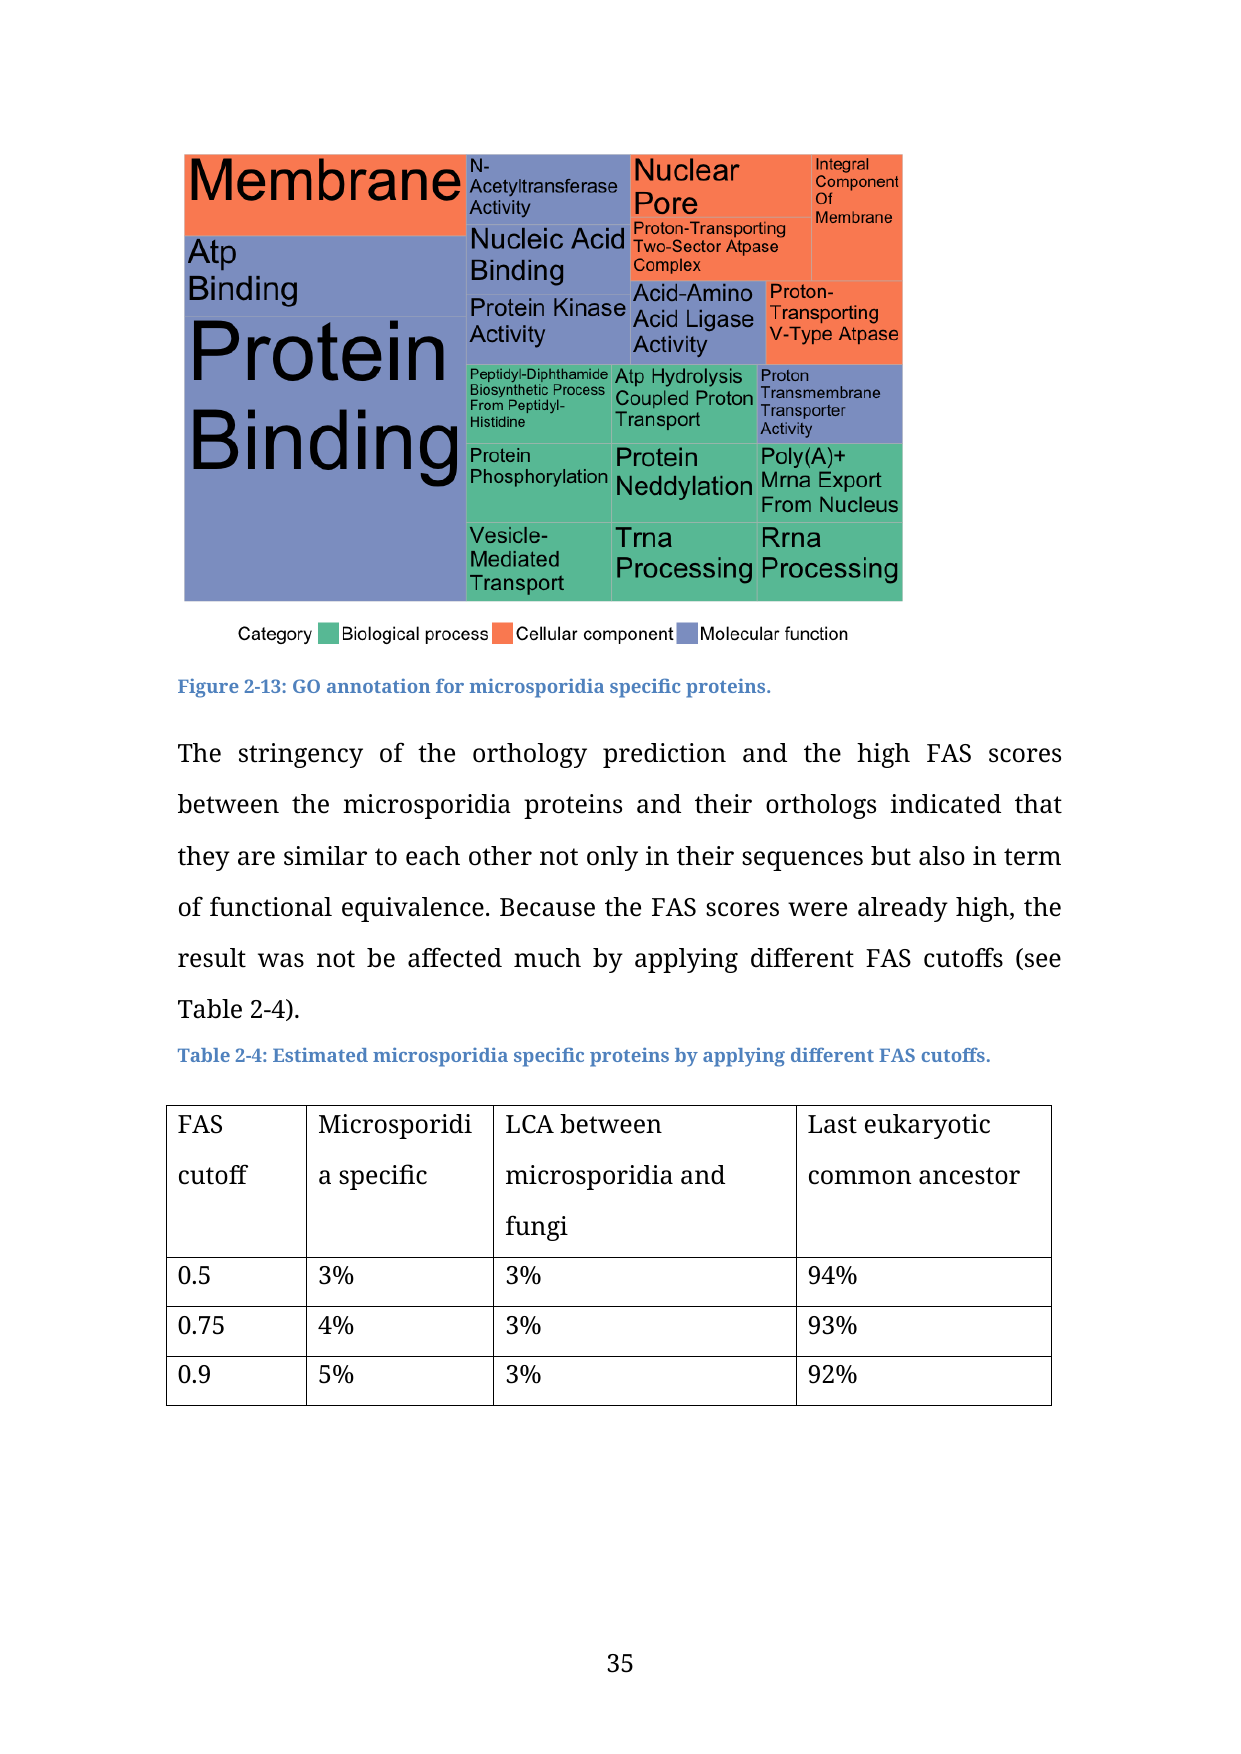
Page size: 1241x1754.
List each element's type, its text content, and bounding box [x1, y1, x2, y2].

text Table 2-4: Estimated microsporidia specific proteins by applying different FAS cutoffs. [177, 1042, 1063, 1068]
table_cell 94% [797, 1258, 1051, 1306]
text The stringency of the orthology prediction and the high FAS scores between the microsporidia proteins and their orthologs indicated that they are similar to each other not only in their sequences but also in term of functional equivalence. Because the FAS scores were already high, the result was not be affected much by applying different FAS cutoffs (see Table 2-4). [177, 736, 1063, 1025]
table_header LCA between microsporidia and fungi [494, 1106, 796, 1257]
table_cell 0.9 [167, 1357, 306, 1405]
table_header Microsporidia specific [307, 1106, 493, 1257]
table_cell 3% [494, 1307, 796, 1356]
table_cell 3% [307, 1258, 493, 1306]
table_cell 92% [797, 1357, 1051, 1405]
table_header FAS cutoff [167, 1106, 306, 1257]
table_cell 5% [307, 1357, 493, 1405]
table_cell 3% [494, 1258, 796, 1306]
table_header Last eukaryotic common ancestor [797, 1106, 1051, 1257]
table_cell 4% [307, 1307, 493, 1356]
table_cell 0.75 [167, 1307, 306, 1356]
table_cell 93% [797, 1307, 1051, 1356]
table_cell 0.5 [167, 1258, 306, 1306]
picture [177, 147, 909, 657]
table_cell 3% [494, 1357, 796, 1405]
